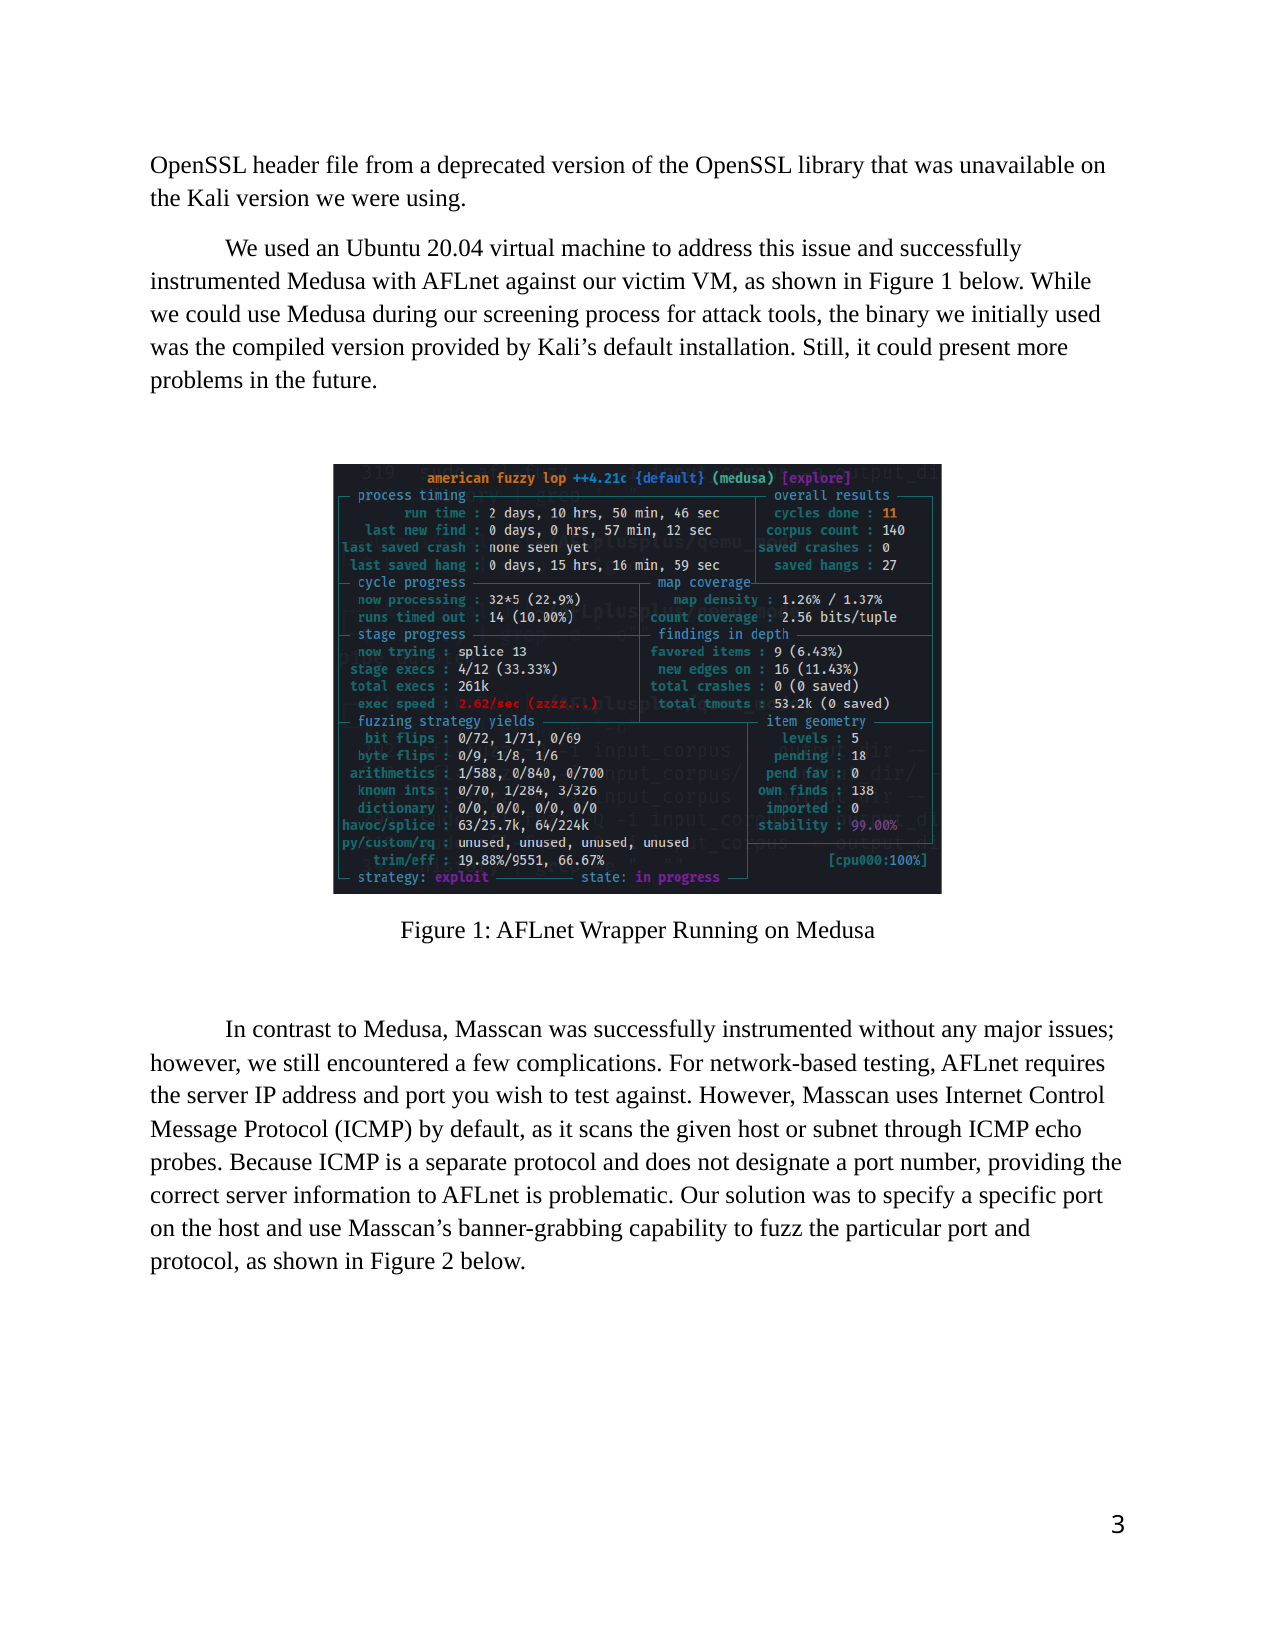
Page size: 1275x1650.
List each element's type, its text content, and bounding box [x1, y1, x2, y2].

text We used an Ubuntu 20.04 virtual machine to address this issue and successfully instrumented Medusa with AFLnet against our victim VM, as shown in Figure 1 below. While we could use Medusa during our screening process for attack tools, the binary we initially used was the compiled version provided by Kali’s default installation. Still, it could present more problems in the future. [150, 233, 1125, 393]
text Figure 1: AFLnet Wrapper Running on Medusa [150, 915, 1125, 944]
picture [333, 464, 942, 894]
text In contrast to Medusa, Masscan was successfully instrumented without any major issues; however, we still encountered a few complications. For network-based testing, AFLnet requires the server IP address and port you wish to test against. However, Masscan uses Internet Control Message Protocol (ICMP) by default, as it scans the given host or subnet through ICMP echo probes. Because ICMP is a separate protocol and does not designate a port number, providing the correct server information to AFLnet is problematic. Our solution was to specify a specific port on the host and use Masscan’s banner-grabbing capability to fuzz the particular port and protocol, as shown in Figure 2 below. [150, 1014, 1125, 1274]
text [150, 150, 1125, 212]
